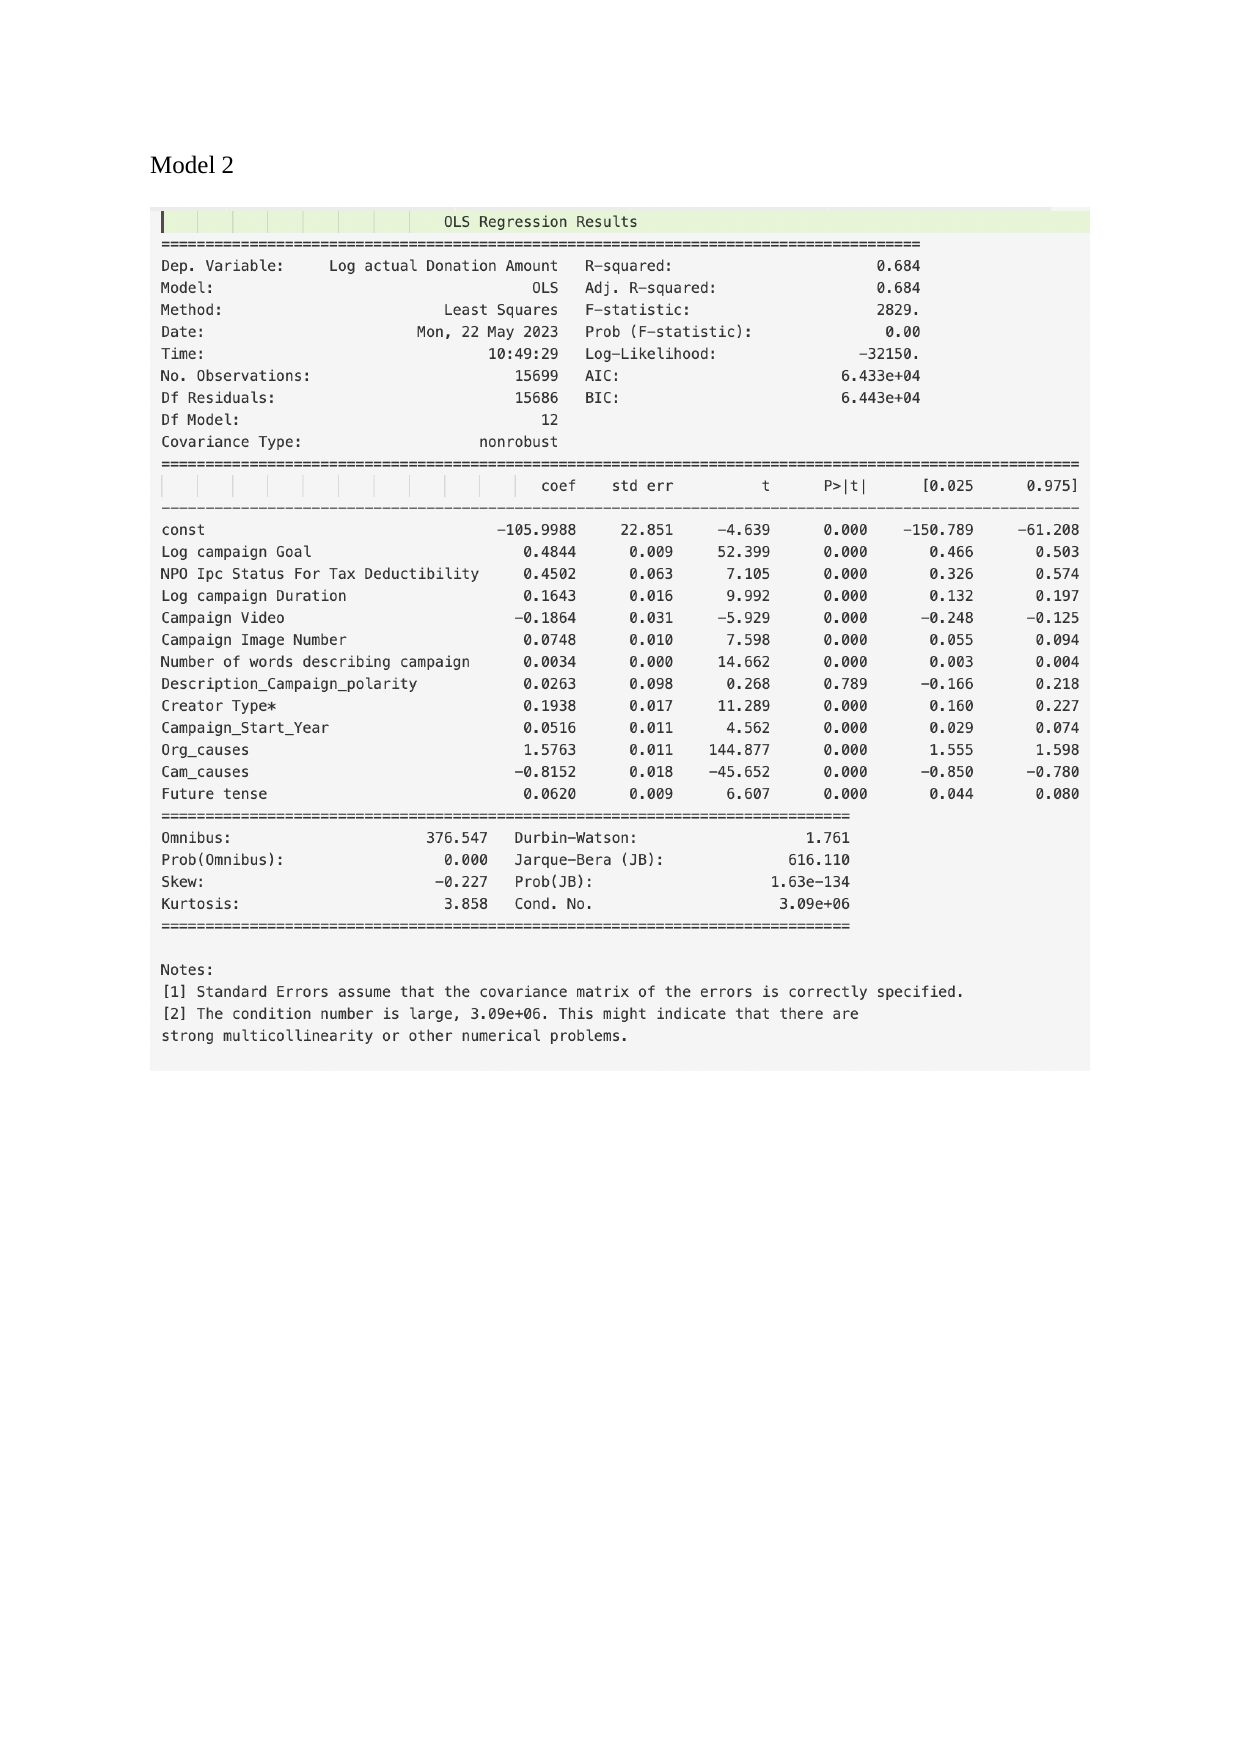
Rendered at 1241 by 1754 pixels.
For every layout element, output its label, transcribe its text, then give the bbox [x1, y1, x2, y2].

text Model 2 [150, 150, 1090, 179]
picture [150, 207, 1091, 1071]
